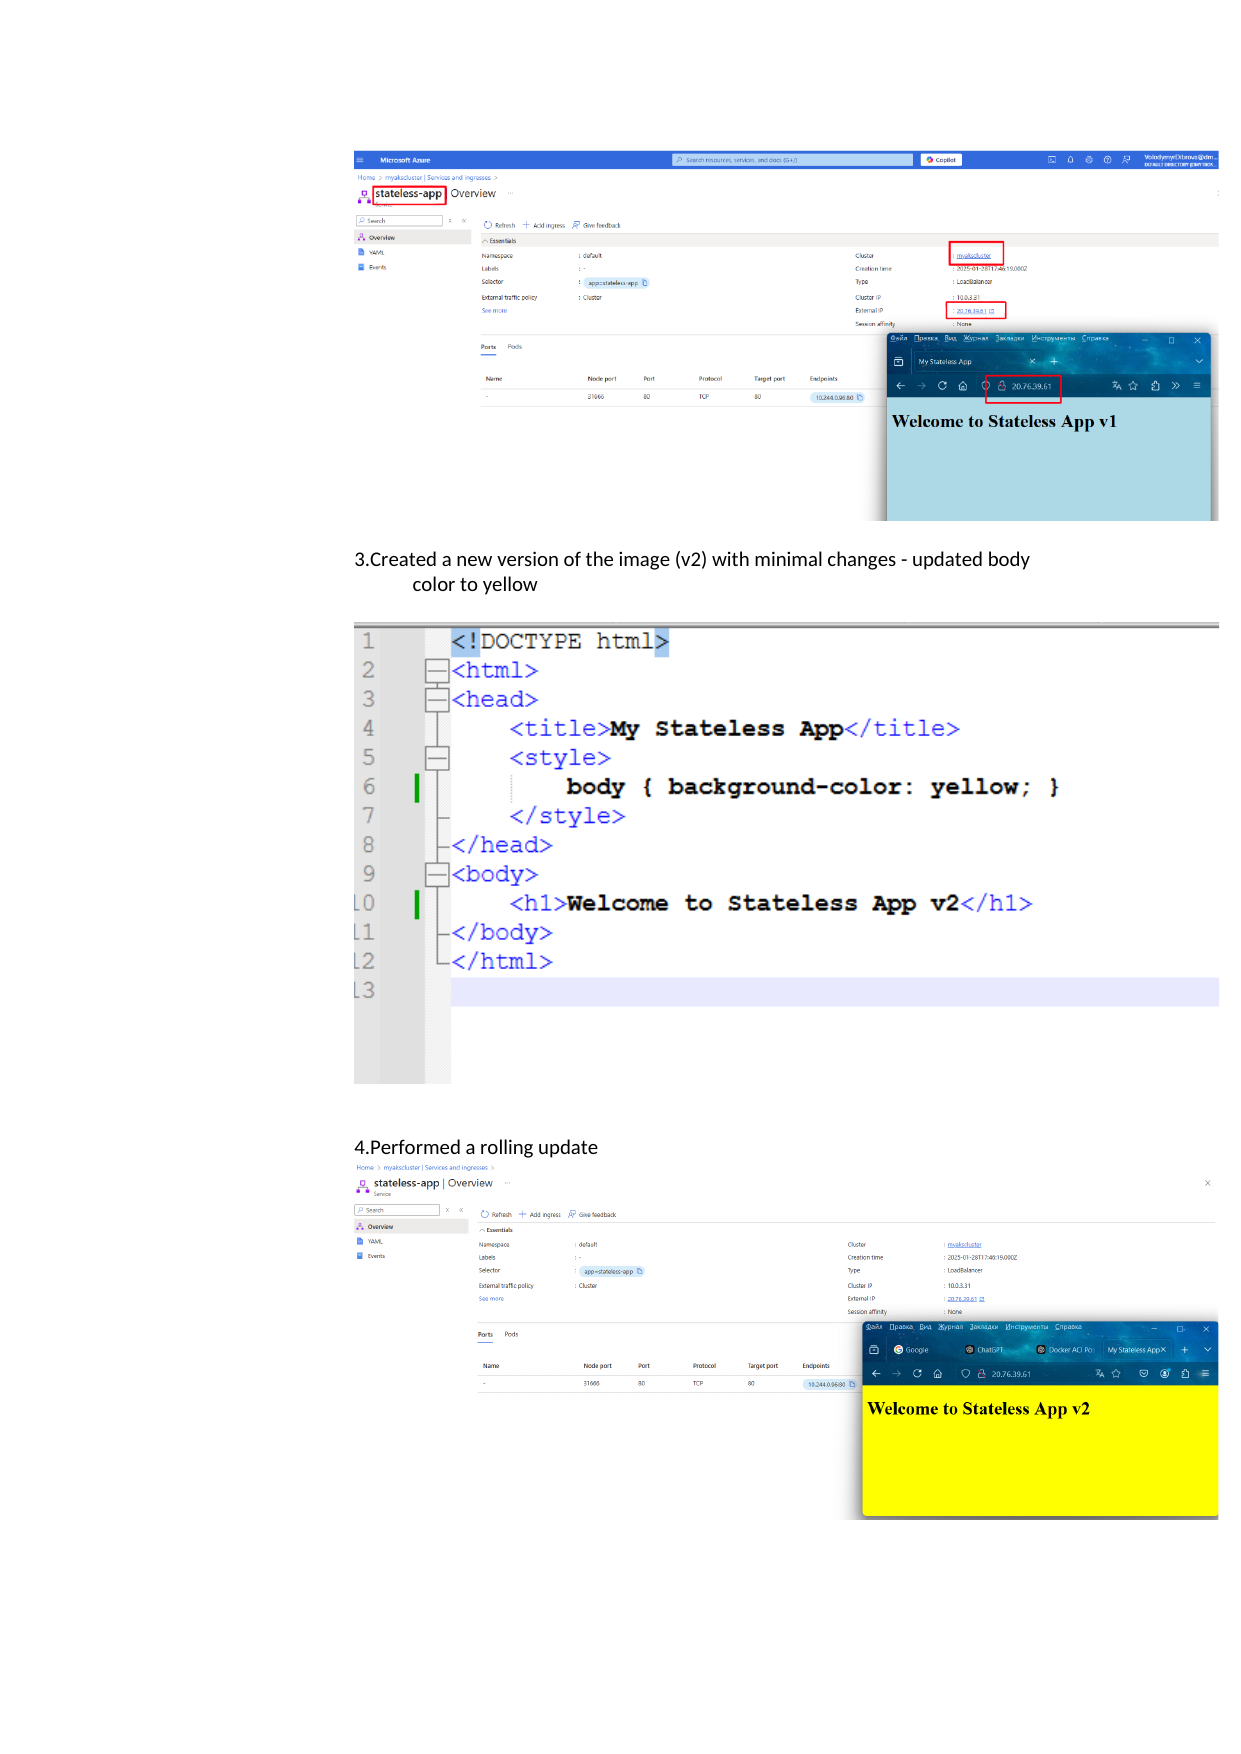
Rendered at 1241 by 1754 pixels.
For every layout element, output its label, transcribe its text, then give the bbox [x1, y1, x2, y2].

picture [354, 622, 1220, 1084]
picture [1038, 1346, 1045, 1353]
picture [354, 1160, 1219, 1520]
list 4.Performed a rolling update [187, 1134, 1053, 1160]
list 3.Created a new version of the image (v2) with minimal changes - updated body color to yellow [187, 546, 1053, 597]
picture [354, 150, 1219, 521]
picture [1016, 1346, 1029, 1353]
picture [1180, 1367, 1189, 1377]
